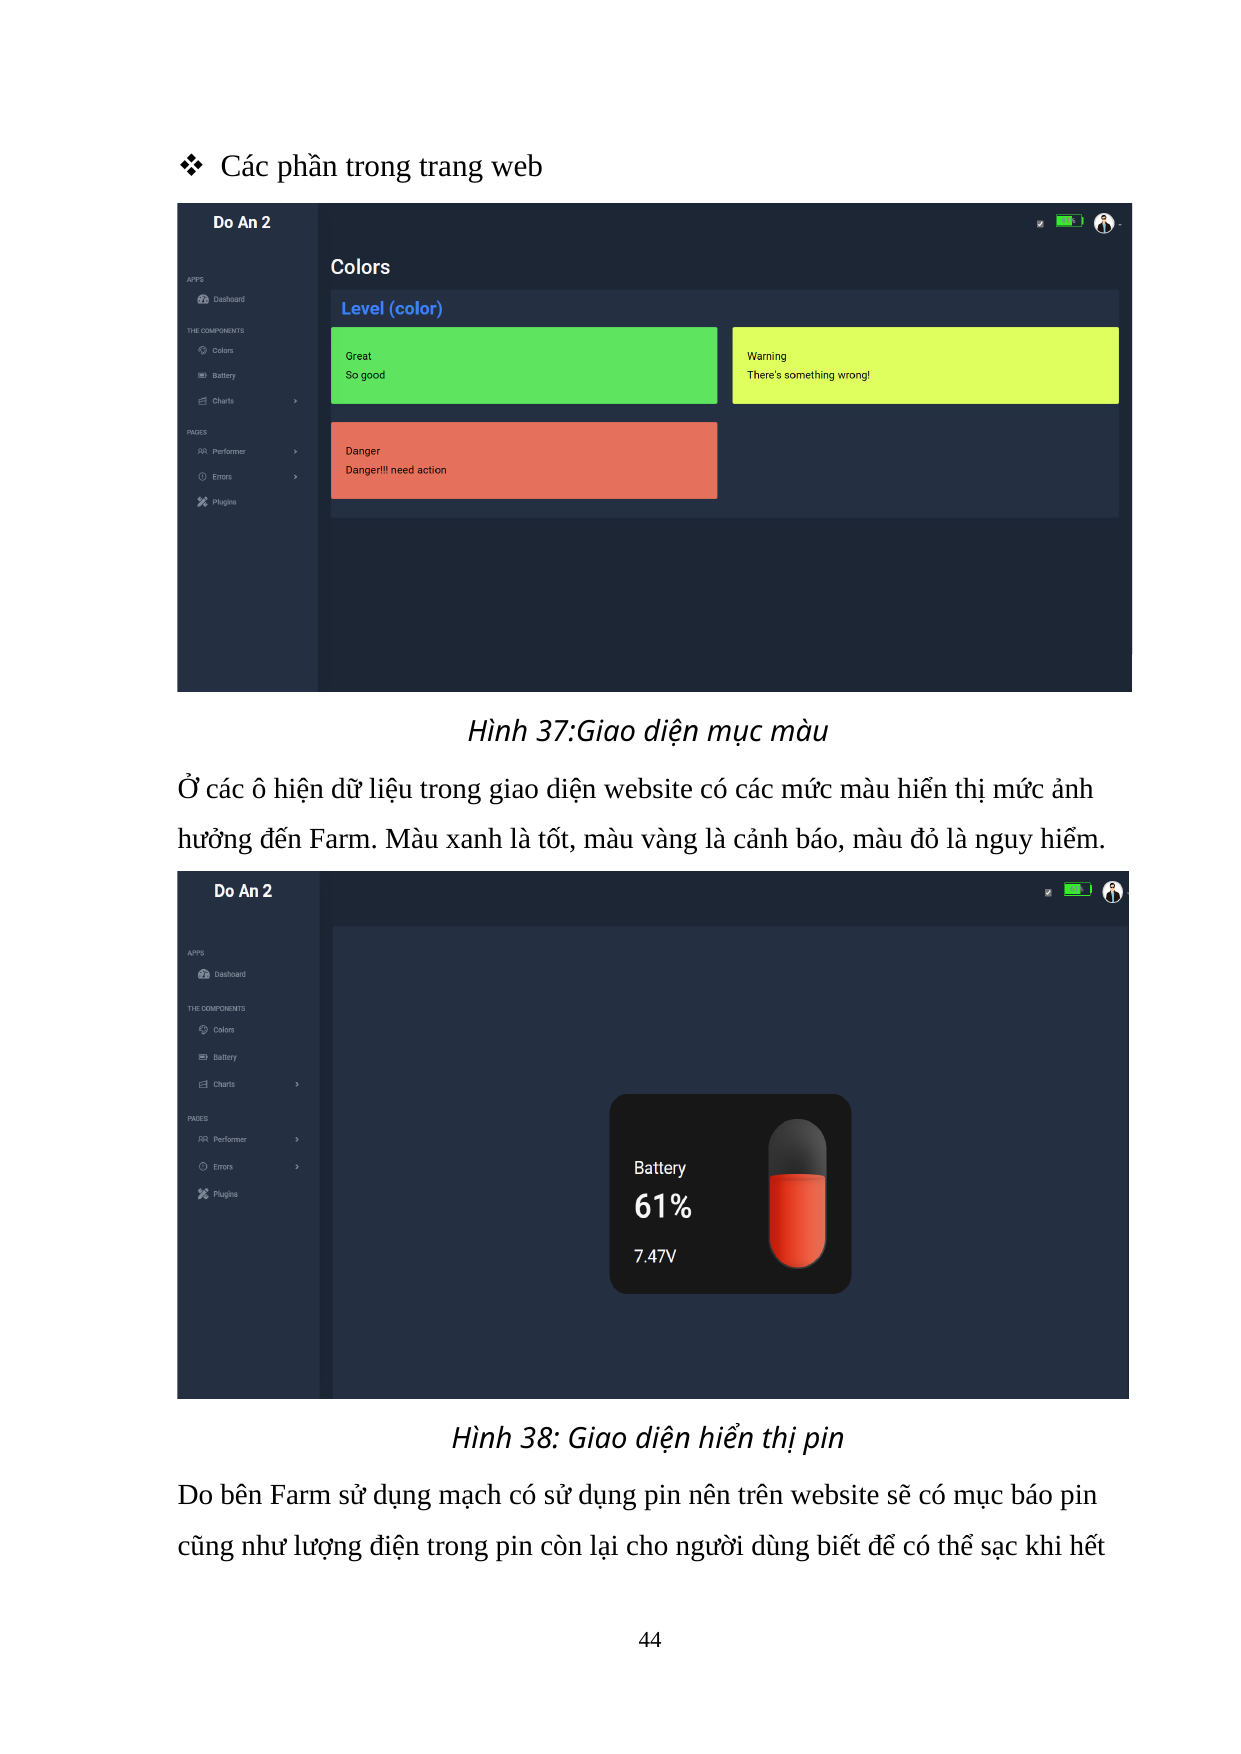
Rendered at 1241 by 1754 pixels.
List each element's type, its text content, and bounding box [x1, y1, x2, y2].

text Hình 37:Giao diện mục màu [177, 710, 1122, 750]
text Ở các ô hiện dữ liệu trong giao diện website có các mức màu hiển thị mức ảnh hưởng đến Farm. Màu xanh là tốt, màu vàng là cảnh báo, màu đỏ là nguy hiểm. [177, 771, 1122, 855]
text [177, 1477, 1122, 1561]
text Hình 38: Giao diện hiển thị pin [177, 1417, 1122, 1457]
picture [177, 203, 1133, 692]
list Các phần trong trang web [177, 148, 1122, 184]
picture [177, 871, 1129, 1399]
